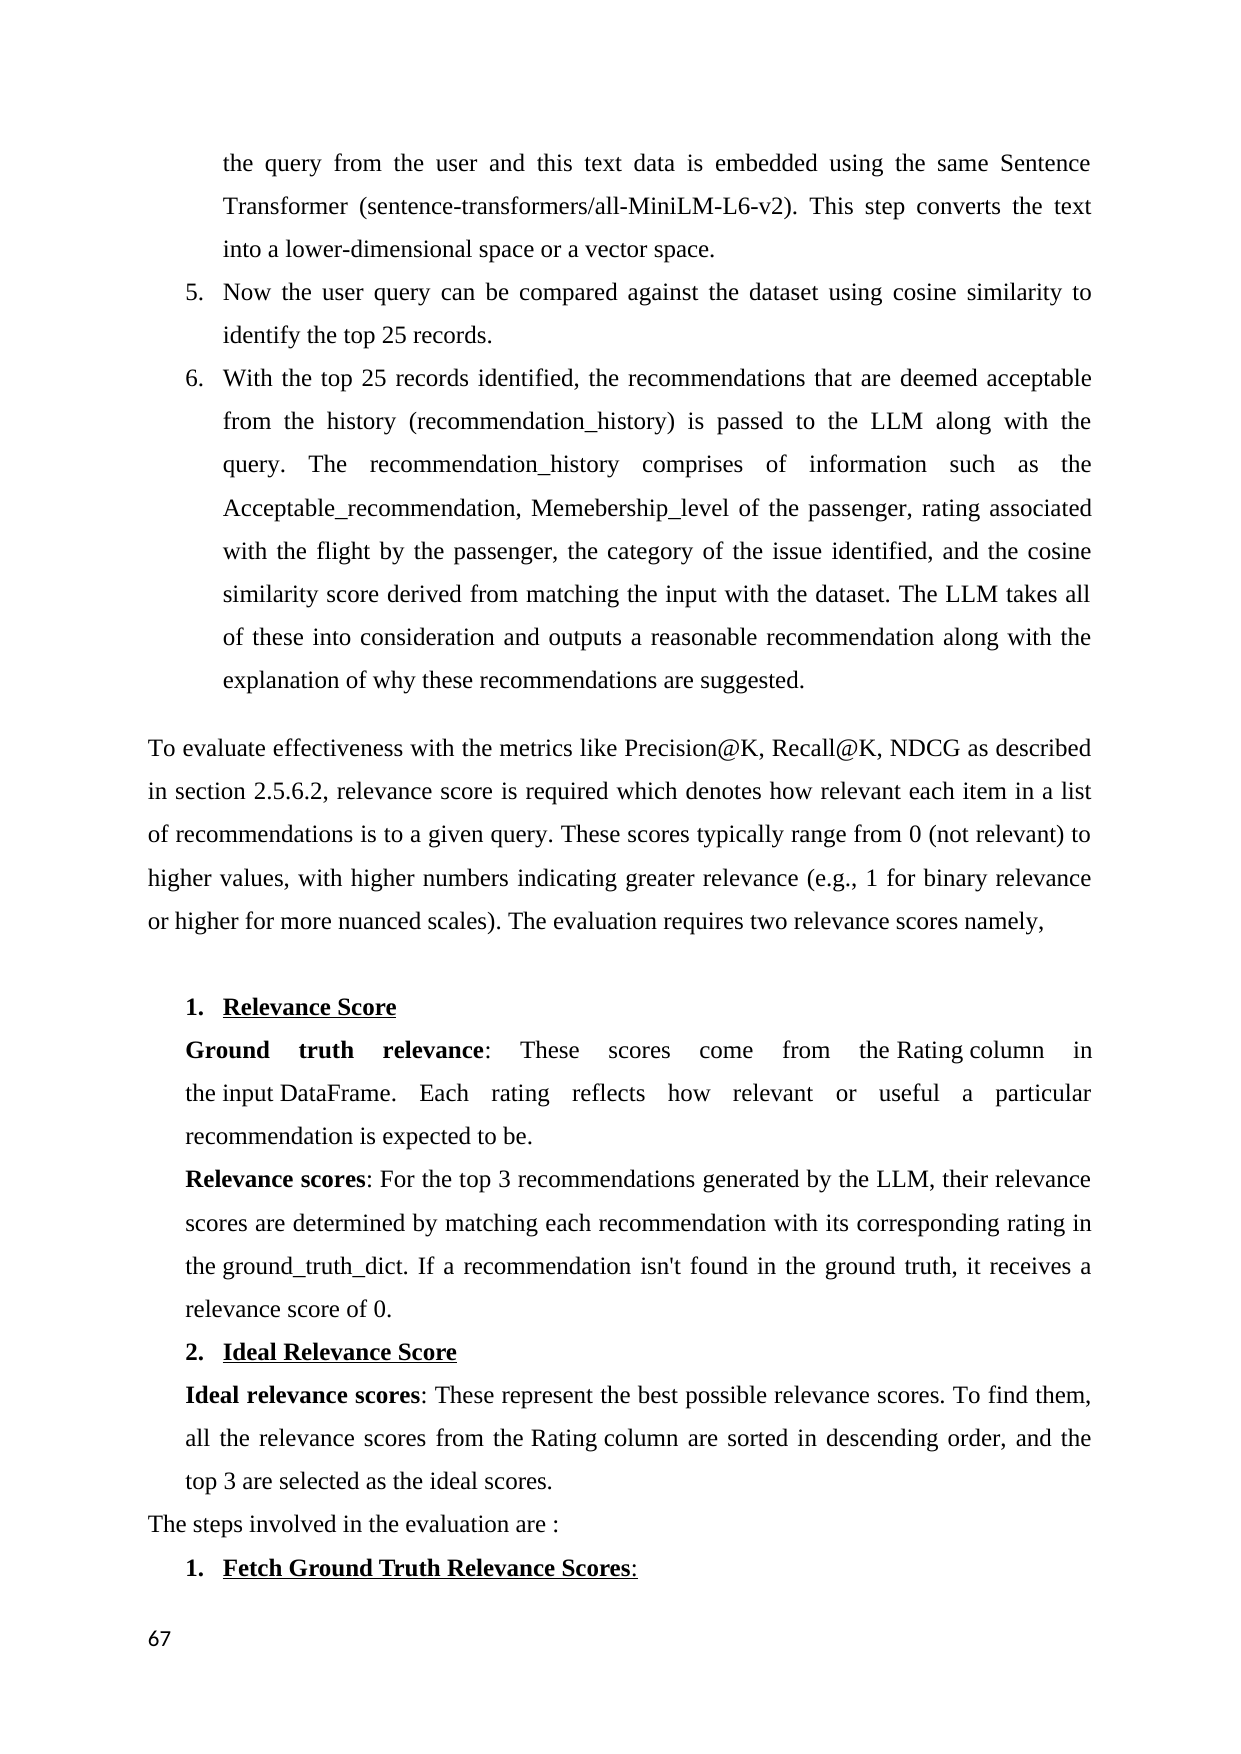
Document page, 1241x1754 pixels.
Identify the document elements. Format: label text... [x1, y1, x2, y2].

list Ideal Relevance Score [185, 1337, 1092, 1366]
text Relevance scores: For the top 3 recommendations generated by the LLM, their relevance scores are determined by matching each recommendation with its corresponding rating in the ground_truth_dict. If a recommendation isn't found in the ground truth, it receives a relevance score of 0. [185, 1164, 1092, 1323]
text To evaluate effectiveness with the metrics like Precision@K, Recall@K, NDCG as described in section 2.5.6.2, relevance score is required which denotes how relevant each item in a list of recommendations is to a given query. These scores typically range from 0 (not relevant) to higher values, with higher numbers indicating greater relevance (e.g., 1 for binary relevance or higher for more nuanced scales). The evaluation requires two relevance scores namely, [148, 733, 1092, 934]
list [185, 148, 1092, 263]
text Ideal relevance scores: These represent the best possible relevance scores. To find them, all the relevance scores from the Rating column are sorted in descending order, and the top 3 are selected as the ideal scores. [185, 1380, 1092, 1495]
list Now the user query can be compared against the dataset using cosine similarity to identify the top 25 records. [185, 277, 1092, 349]
text Ground truth relevance: These scores come from the Rating column in the input DataFrame. Each rating reflects how relevant or useful a particular recommendation is expected to be. [185, 1035, 1092, 1150]
list With the top 25 records identified, the recommendations that are deemed acceptable from the history (recommendation_history) is passed to the LLM along with the query. The recommendation_history comprises of information such as the Acceptable_recommendation, Memebership_level of the passenger, rating associated with the flight by the passenger, the category of the issue identified, and the cosine similarity score derived from matching the input with the dataset. The LLM takes all of these into consideration and outputs a reasonable recommendation along with the explanation of why these recommendations are suggested. [185, 363, 1092, 694]
text The steps involved in the evaluation are : [148, 1509, 1092, 1538]
list Relevance Score [185, 992, 1092, 1021]
list Fetch Ground Truth Relevance Scores: [185, 1553, 1092, 1581]
